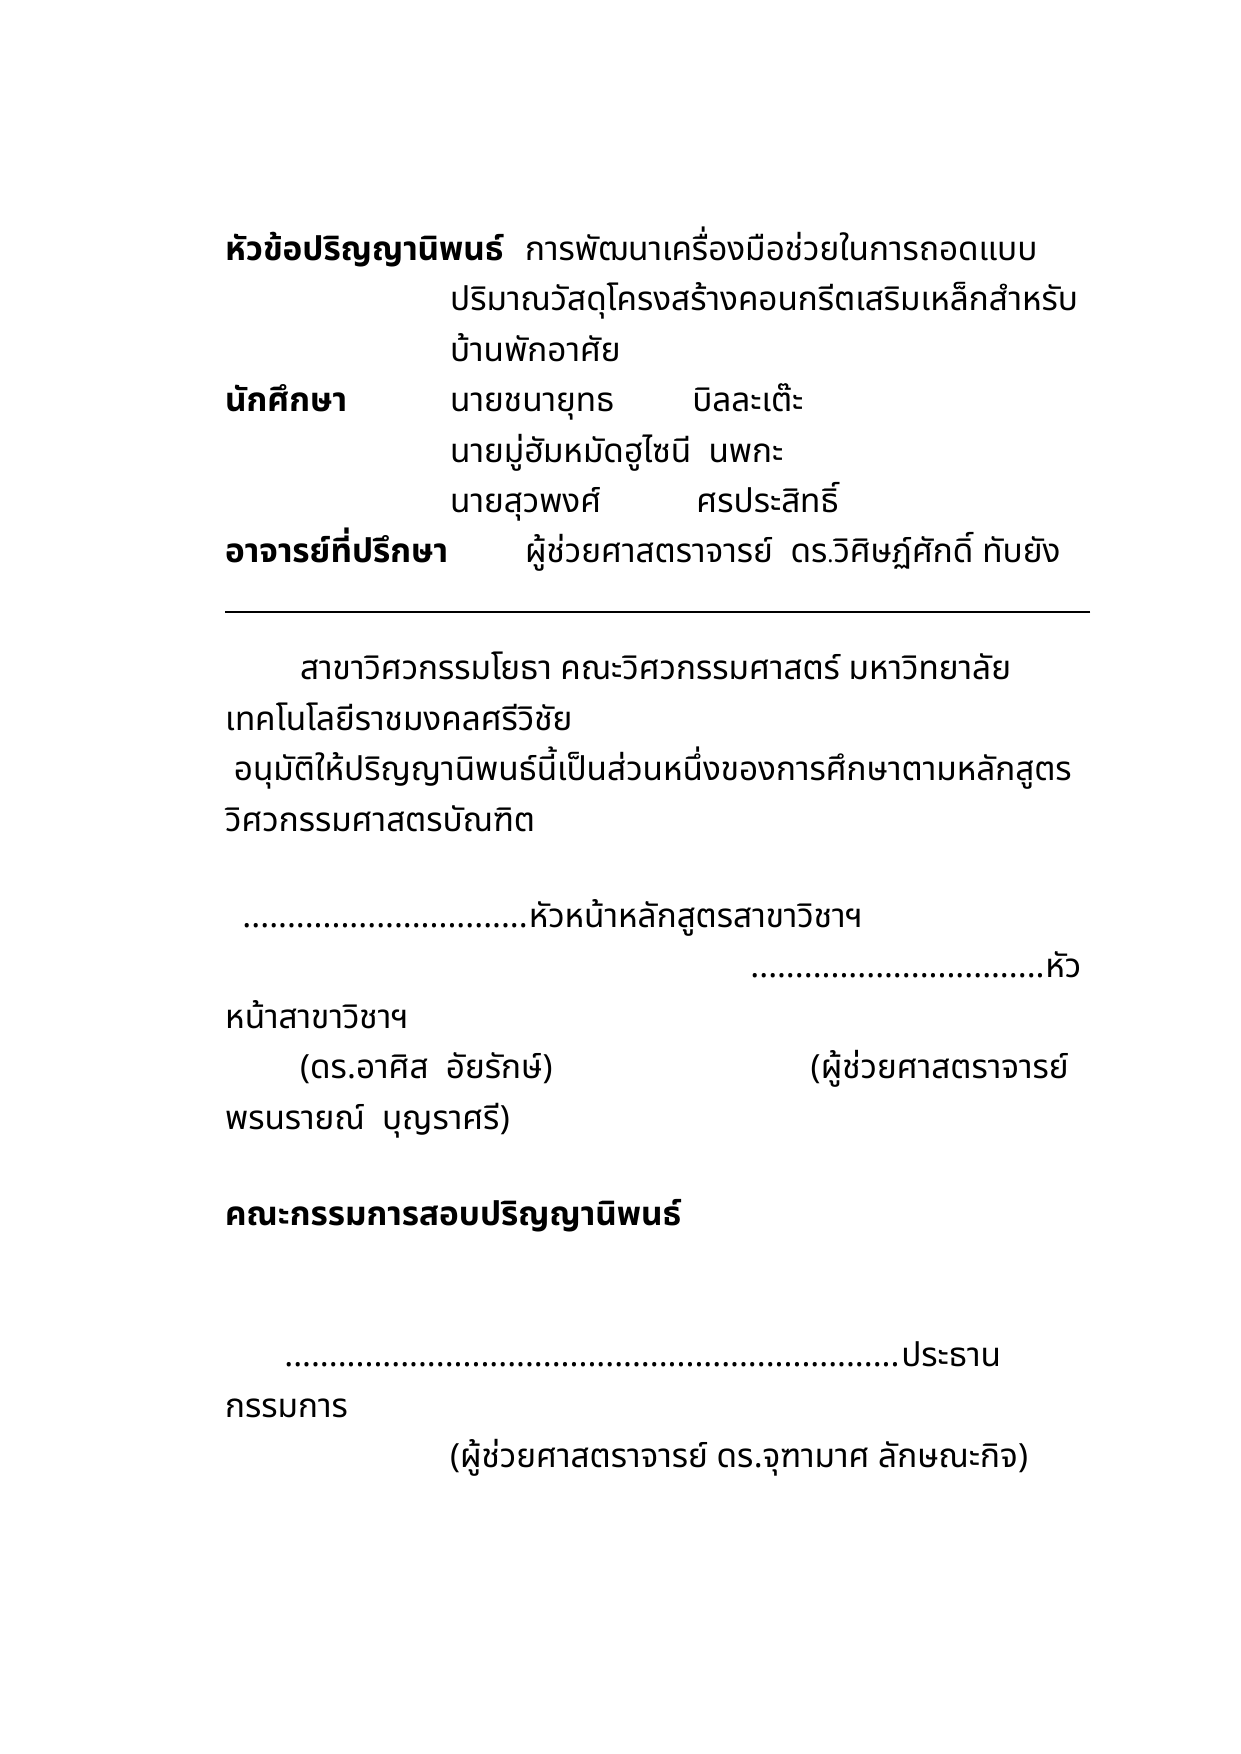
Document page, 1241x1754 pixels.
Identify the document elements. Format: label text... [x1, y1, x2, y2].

text ................................หัวหน้าหลักสูตรสาขาวิชาฯ .................................หัวหน้าสาขาวิชาฯ [225, 891, 1090, 1043]
text (ดร.อาศิส อัยรักษ์) (ผู้ช่วยศาสตราจารย์พรนรายณ์ บุญราศรี) [225, 1043, 1090, 1144]
text สาขาวิศวกรรมโยธา คณะวิศวกรรมศาสตร์ มหาวิทยาลัยเทคโนโลยีราชมงคลศรีวิชัย อนุมัติให้ปริญญานิพนธ์นี้เป็นส่วนหนึ่งของการศึกษาตามหลักสูตรวิศวกรรมศาสตรบัณฑิต [225, 644, 1090, 846]
text (ผู้ช่วยศาสตราจารย์ ดร.จุฑามาศ ลักษณะกิจ) [375, 1432, 1090, 1483]
text นักศึกษา นายชนายุทธ บิลละเต๊ะ [225, 376, 1090, 427]
text นายสุวพงศ์ ศรประสิทธิ์ [375, 477, 1090, 527]
text คณะกรรมการสอบปริญญานิพนธ์ [225, 1190, 1090, 1240]
text อาจารย์ที่ปรึกษา ผู้ช่วยศาสตราจารย์ ดร.วิศิษฏ์ศักดิ์ ทับยัง [225, 527, 1090, 578]
text .....................................................................ประธานกรรมการ [225, 1286, 1090, 1432]
text นายมู่ฮัมหมัดฮูไซนี นพกะ [375, 427, 1090, 477]
text หัวข้อปริญญานิพนธ์ การพัฒนาเครื่องมือช่วยในการถอดแบบปริมาณวัสดุโครงสร้างคอนกรีตเสริมเหล็กสำหรับบ้านพักอาศัย [225, 225, 1090, 376]
